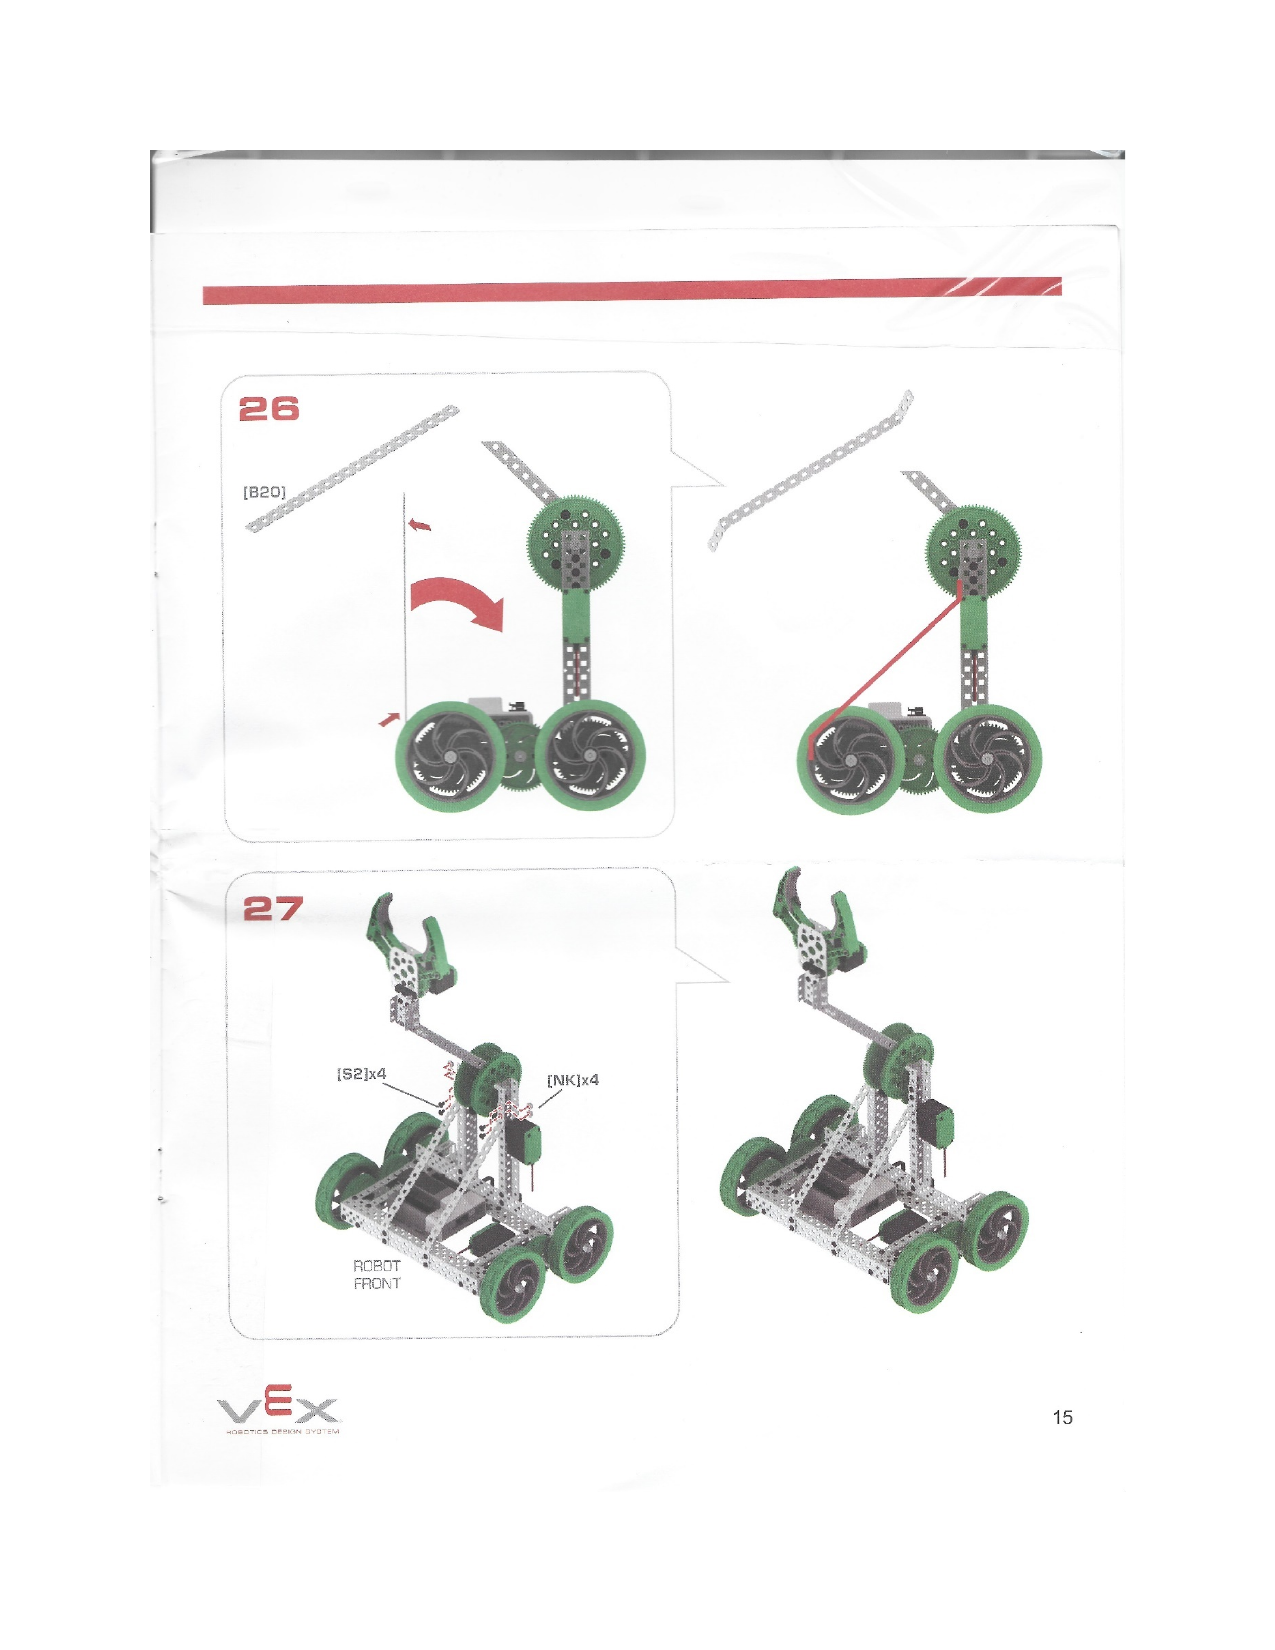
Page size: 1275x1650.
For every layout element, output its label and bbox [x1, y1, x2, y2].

picture [150, 150, 1125, 1492]
